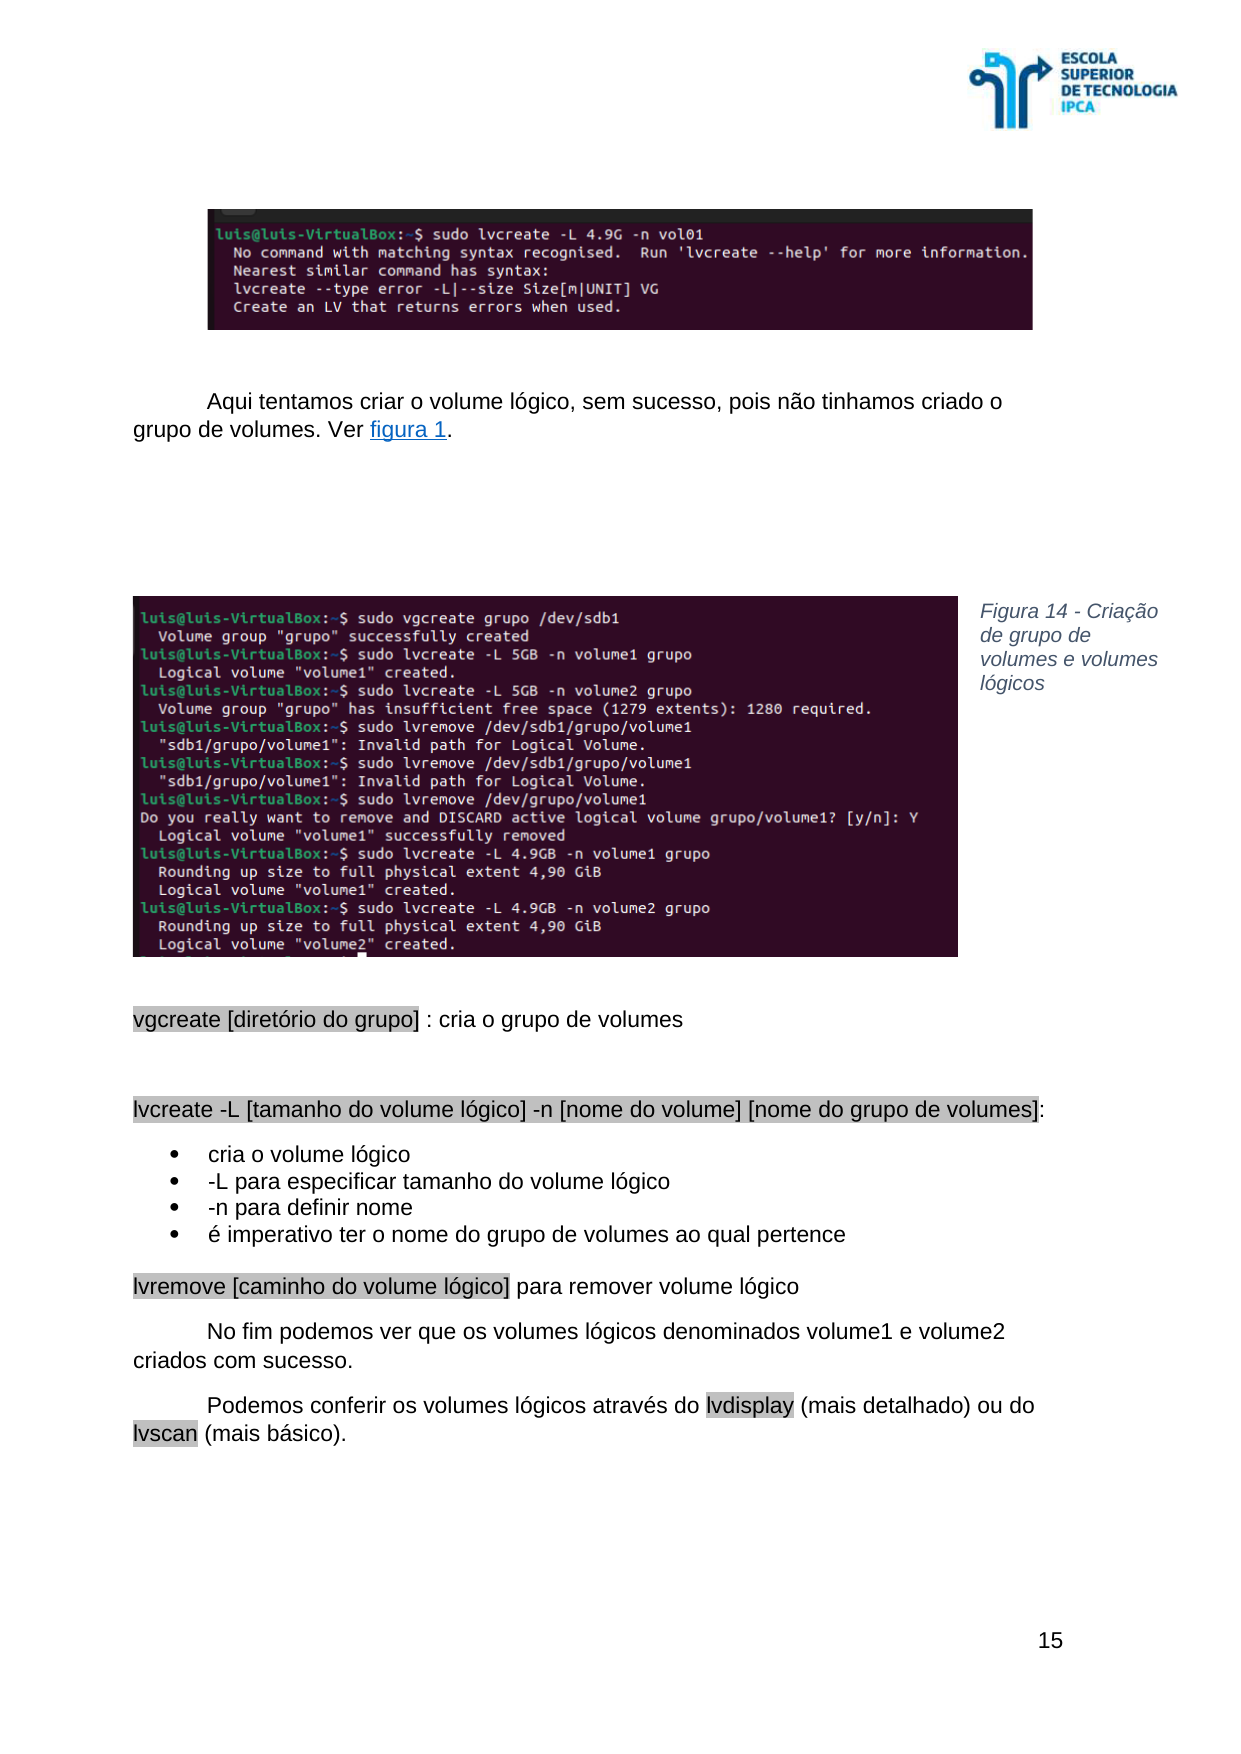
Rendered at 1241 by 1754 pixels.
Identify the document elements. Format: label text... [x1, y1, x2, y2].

list é imperativo ter o nome do grupo de volumes ao qual pertence [170, 1221, 1063, 1247]
picture [132, 596, 958, 957]
list -n para definir nome [170, 1194, 1063, 1221]
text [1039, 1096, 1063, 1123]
text Podemos conferir os volumes lógicos através do lvdisplay (mais detalhado) ou do lvscan (mais básico). [133, 1392, 1063, 1447]
list cria o volume lógico [170, 1141, 1063, 1168]
text lvremove [caminho do volume lógico] para remover volume lógico [510, 1273, 1063, 1299]
text No fim podemos ver que os volumes lógicos denominados volume1 e volume2 criados com sucesso. [133, 1318, 1063, 1373]
picture [207, 209, 1033, 330]
text Aqui tentamos criar o volume lógico, sem sucesso, pois não tinhamos criado o grupo de volumes. Ver figura 1. [133, 388, 1063, 443]
text vgcreate [diretório do grupo] : cria o grupo de volumes [419, 1006, 1063, 1032]
list -L para especificar tamanho do volume lógico [170, 1168, 1063, 1194]
